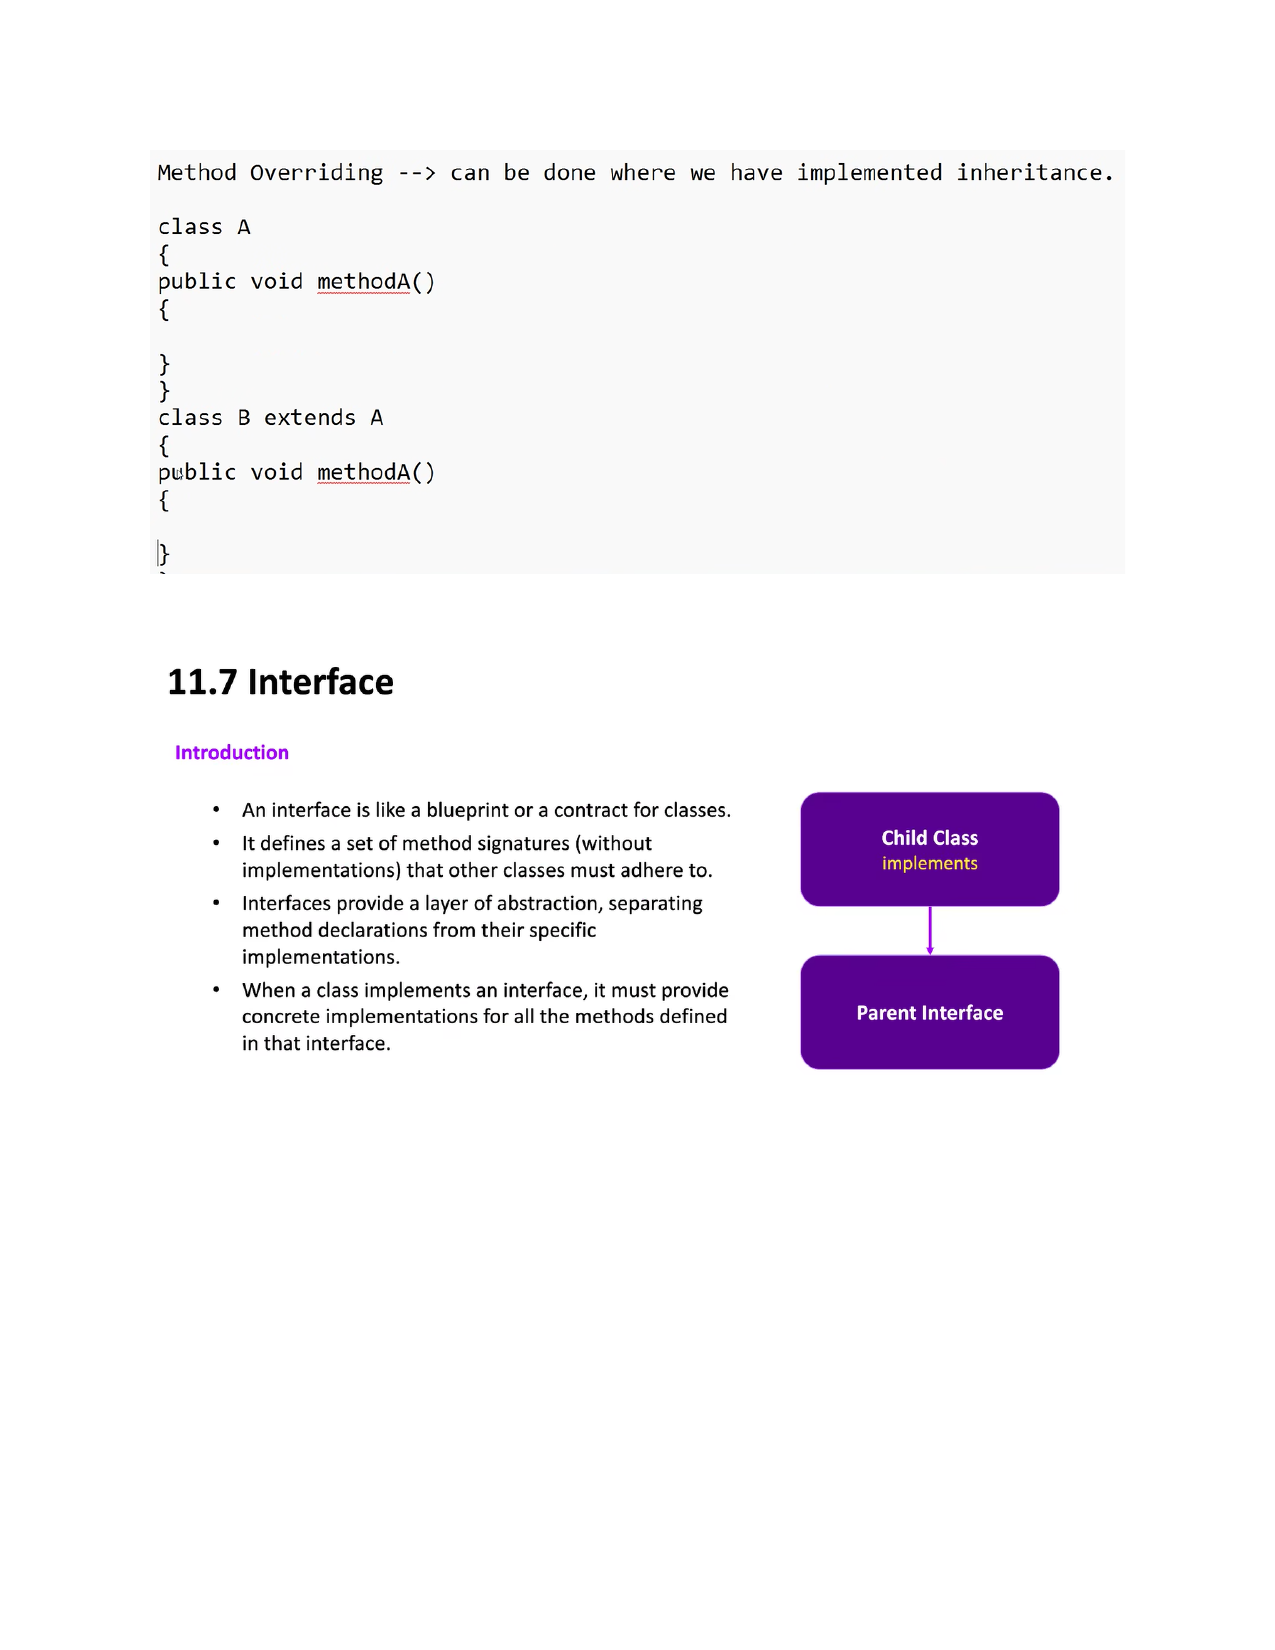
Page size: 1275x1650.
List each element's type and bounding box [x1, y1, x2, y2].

picture [150, 150, 1125, 574]
picture [150, 651, 1125, 1139]
